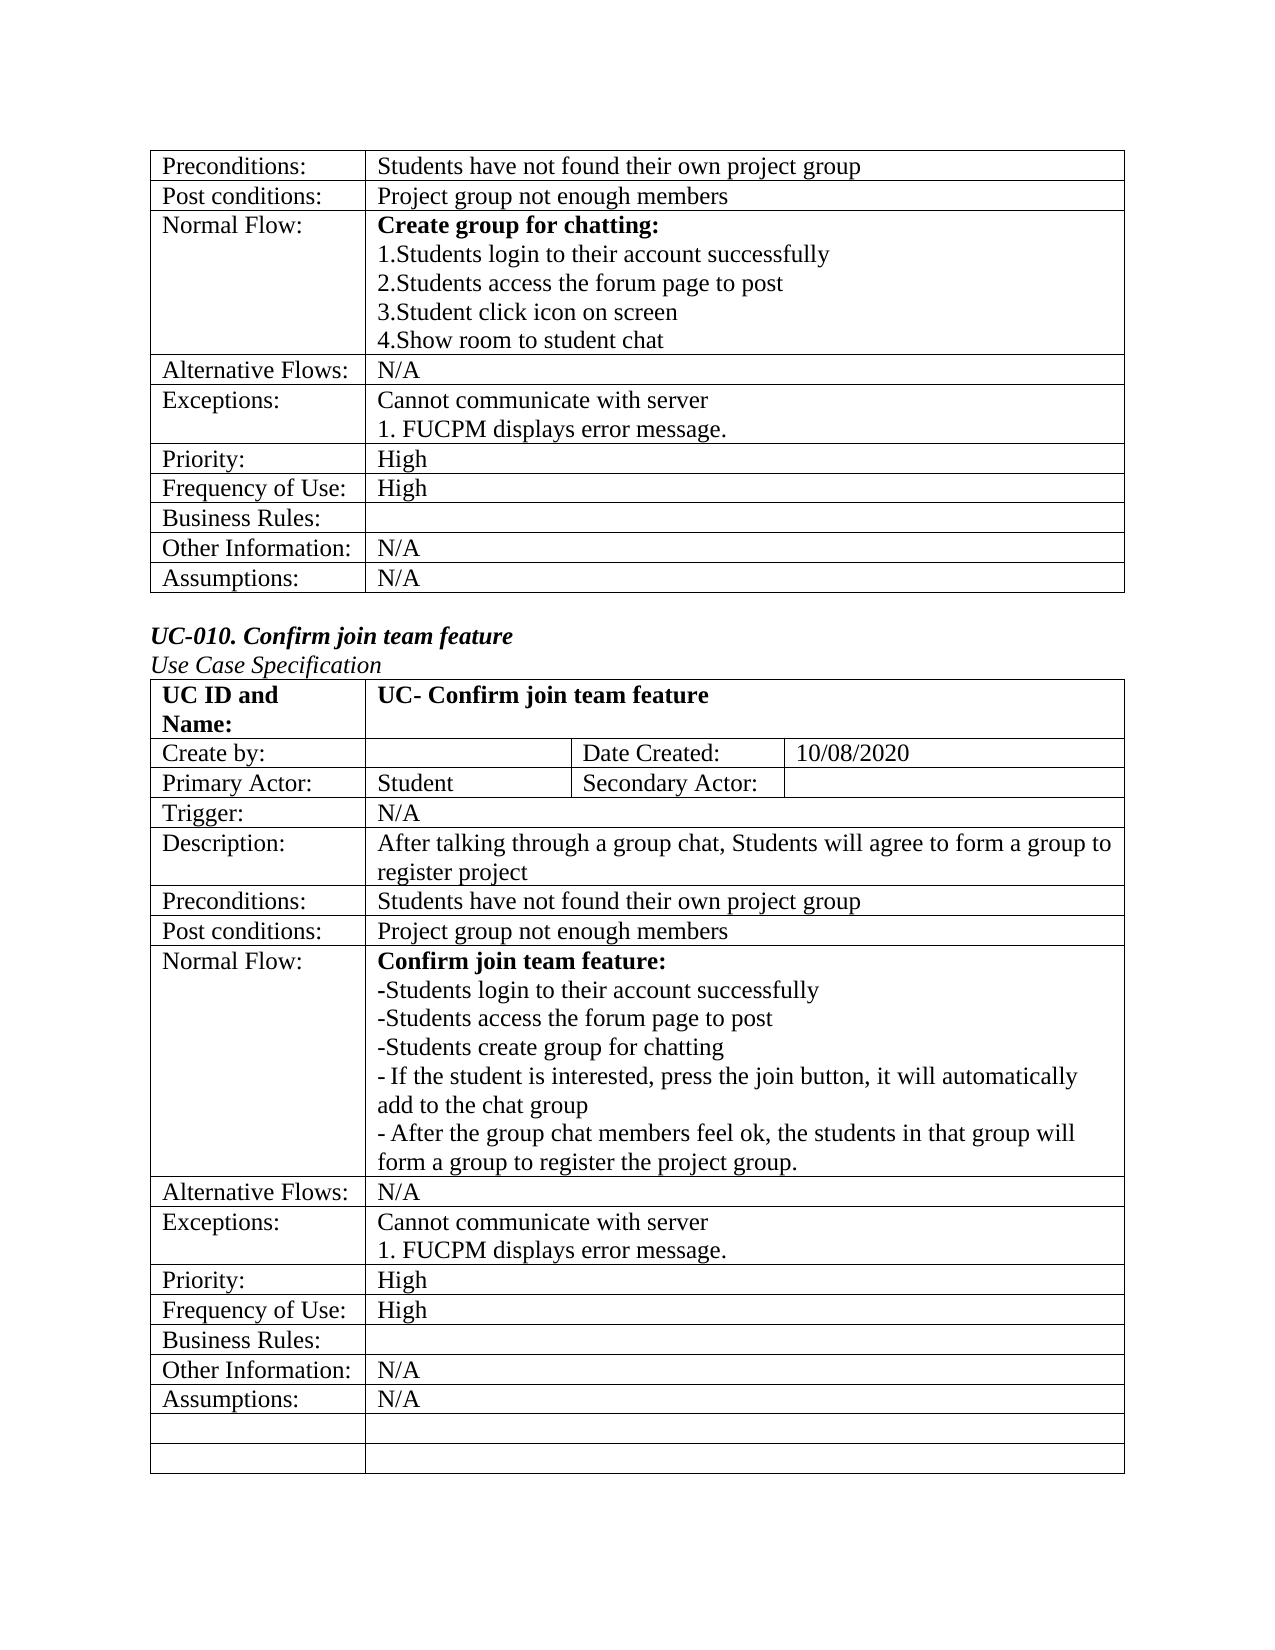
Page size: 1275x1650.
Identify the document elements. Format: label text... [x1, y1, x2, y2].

table_cell Confirm join team feature: -Students login to their account successfully -Students access the forum page to post -Students create group for chatting - If the student is interested, press the join button, it will automatically add to the chat group - After the group chat members feel ok, the students in that group will form a group to register the project group. [366, 946, 1124, 1176]
table_cell N/A [366, 355, 1124, 384]
table_cell High [366, 444, 1124, 472]
text Use Case Specification [150, 650, 1125, 679]
table_cell Priority: [151, 444, 365, 472]
table_cell Exceptions: [151, 1207, 365, 1264]
table_cell Preconditions: [151, 886, 365, 915]
table_cell Normal Flow: [151, 211, 365, 354]
table_cell Primary Actor: [151, 768, 365, 797]
table_cell Normal Flow: [151, 946, 365, 1176]
table_cell [366, 1325, 1124, 1354]
table_cell [366, 739, 571, 767]
table_cell Assumptions: [151, 1385, 365, 1413]
table_cell Frequency of Use: [151, 474, 365, 502]
table_cell Other Information: [151, 1355, 365, 1383]
table_cell Alternative Flows: [151, 1177, 365, 1206]
text UC-010. Confirm join team feature [150, 621, 1125, 650]
table_cell Frequency of Use: [151, 1295, 365, 1324]
table_cell Student [366, 768, 571, 797]
table_cell N/A [366, 1177, 1124, 1206]
table_cell High [366, 1265, 1124, 1294]
table_cell High [366, 1295, 1124, 1324]
table_cell Other Information: [151, 533, 365, 562]
table_header UC ID and Name: [151, 680, 365, 737]
table_cell [151, 1444, 365, 1473]
table_cell After talking through a group chat, Students will agree to form a group to register project [366, 828, 1124, 885]
table_cell Cannot communicate with server 1. FUCPM displays error message. [366, 385, 1124, 443]
table_cell Students have not found their own project group [366, 151, 1124, 180]
table_cell Project group not enough members [366, 916, 1124, 945]
table_cell 10/08/2020 [785, 739, 1124, 767]
table_cell [366, 503, 1124, 532]
table_cell Trigger: [151, 798, 365, 827]
table_cell [151, 1414, 365, 1443]
table_cell Alternative Flows: [151, 355, 365, 384]
table_cell [785, 768, 1124, 797]
table_cell Assumptions: [151, 563, 365, 592]
table_cell High [366, 474, 1124, 502]
table_cell Secondary Actor: [572, 768, 784, 797]
table_cell N/A [366, 533, 1124, 562]
table_cell Create group for chatting: 1.Students login to their account successfully 2.Students access the forum page to post 3.Student click icon on screen 4.Show room to student chat [366, 211, 1124, 354]
table_cell Exceptions: [151, 385, 365, 443]
table_cell Post conditions: [151, 181, 365, 209]
table_cell Description: [151, 828, 365, 885]
table_header UC- Confirm join team feature [366, 680, 1124, 737]
table_cell Students have not found their own project group [366, 886, 1124, 915]
table_cell Create by: [151, 739, 365, 767]
table_cell Priority: [151, 1265, 365, 1294]
table_cell N/A [366, 1385, 1124, 1413]
table_cell Business Rules: [151, 1325, 365, 1354]
table_cell N/A [366, 1355, 1124, 1383]
table_cell Cannot communicate with server 1. FUCPM displays error message. [366, 1207, 1124, 1264]
table_cell N/A [366, 798, 1124, 827]
table_cell N/A [366, 563, 1124, 592]
table_cell Date Created: [572, 739, 784, 767]
table_cell Post conditions: [151, 916, 365, 945]
table_cell Preconditions: [151, 151, 365, 180]
table_cell Project group not enough members [366, 181, 1124, 209]
table_cell [366, 1444, 1124, 1473]
table_cell Business Rules: [151, 503, 365, 532]
table_cell [366, 1414, 1124, 1443]
